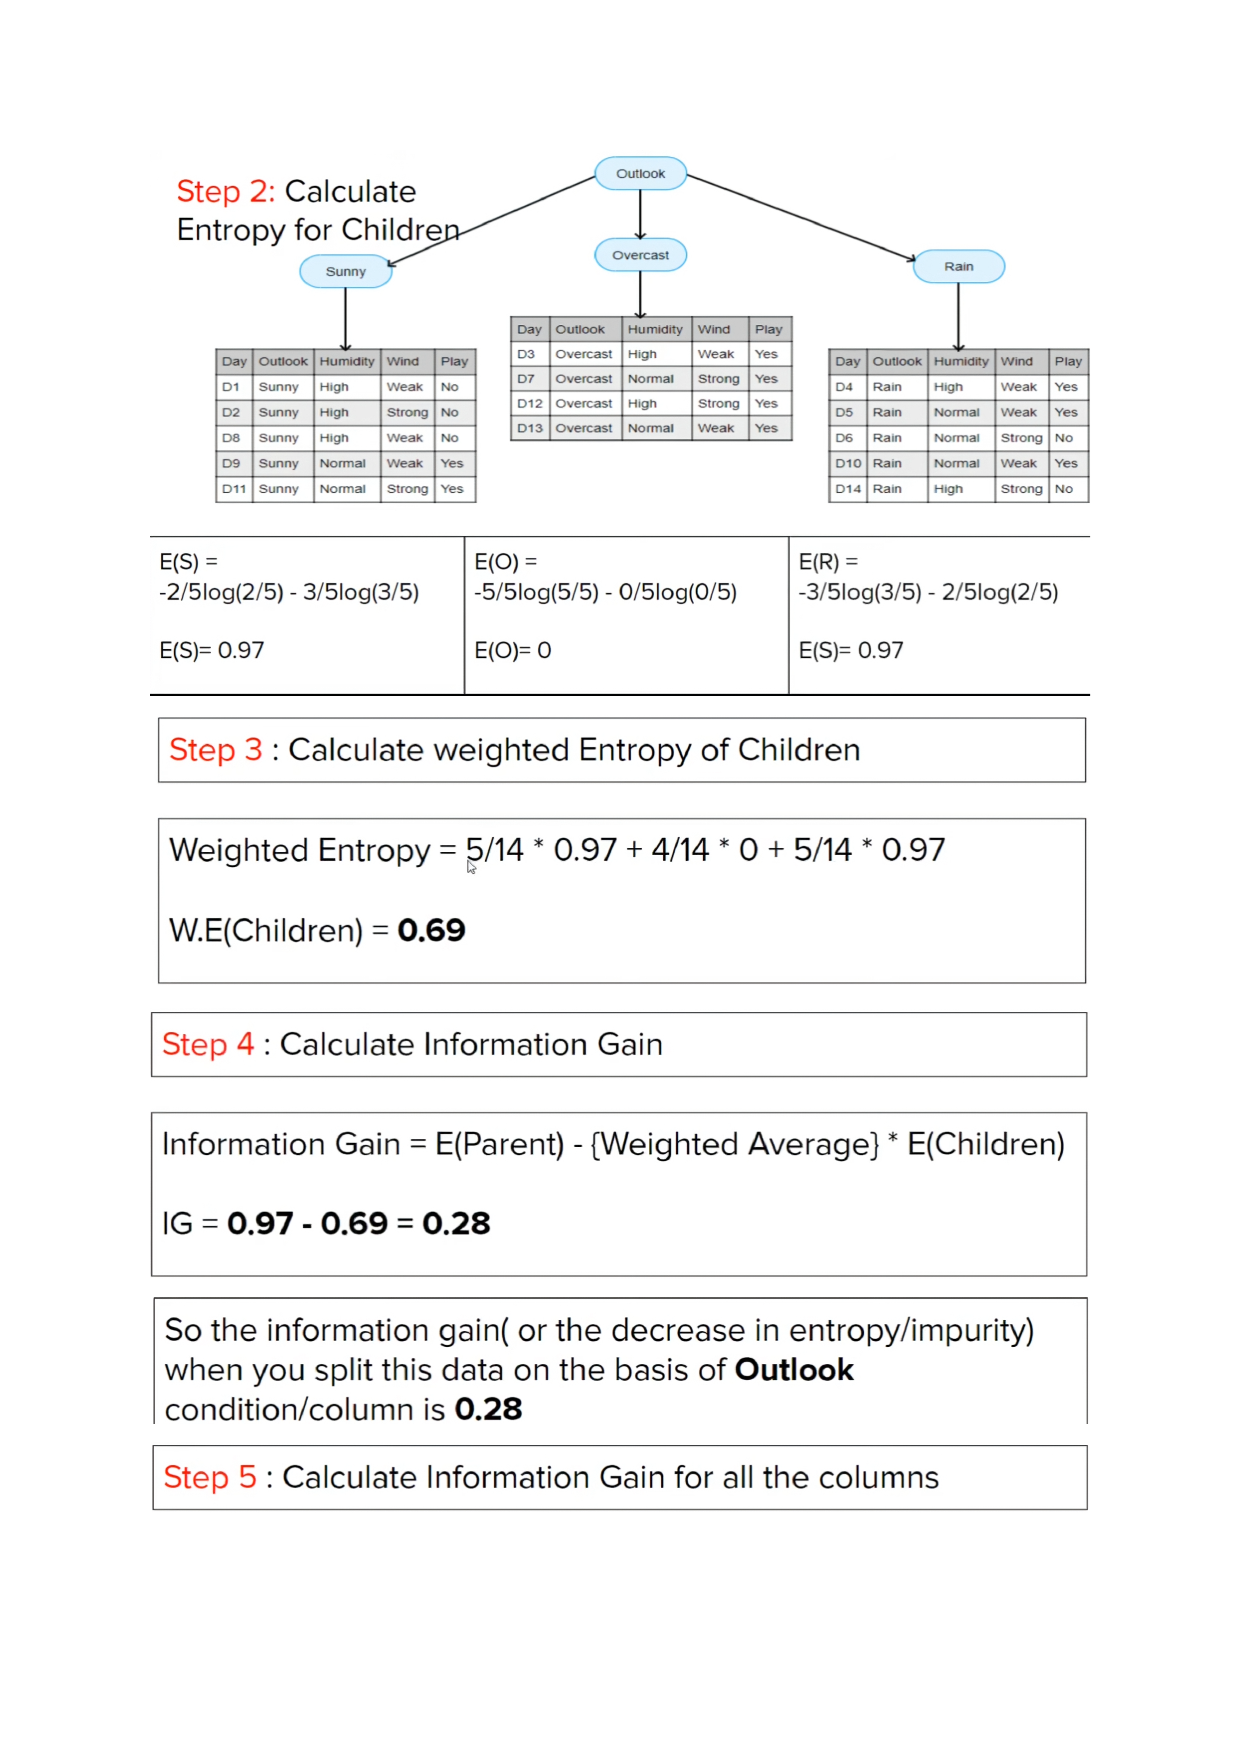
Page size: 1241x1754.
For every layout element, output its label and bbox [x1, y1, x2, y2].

picture [150, 1297, 1091, 1424]
picture [150, 715, 1091, 987]
picture [150, 150, 1091, 696]
picture [150, 1442, 1091, 1513]
picture [150, 1005, 1091, 1279]
